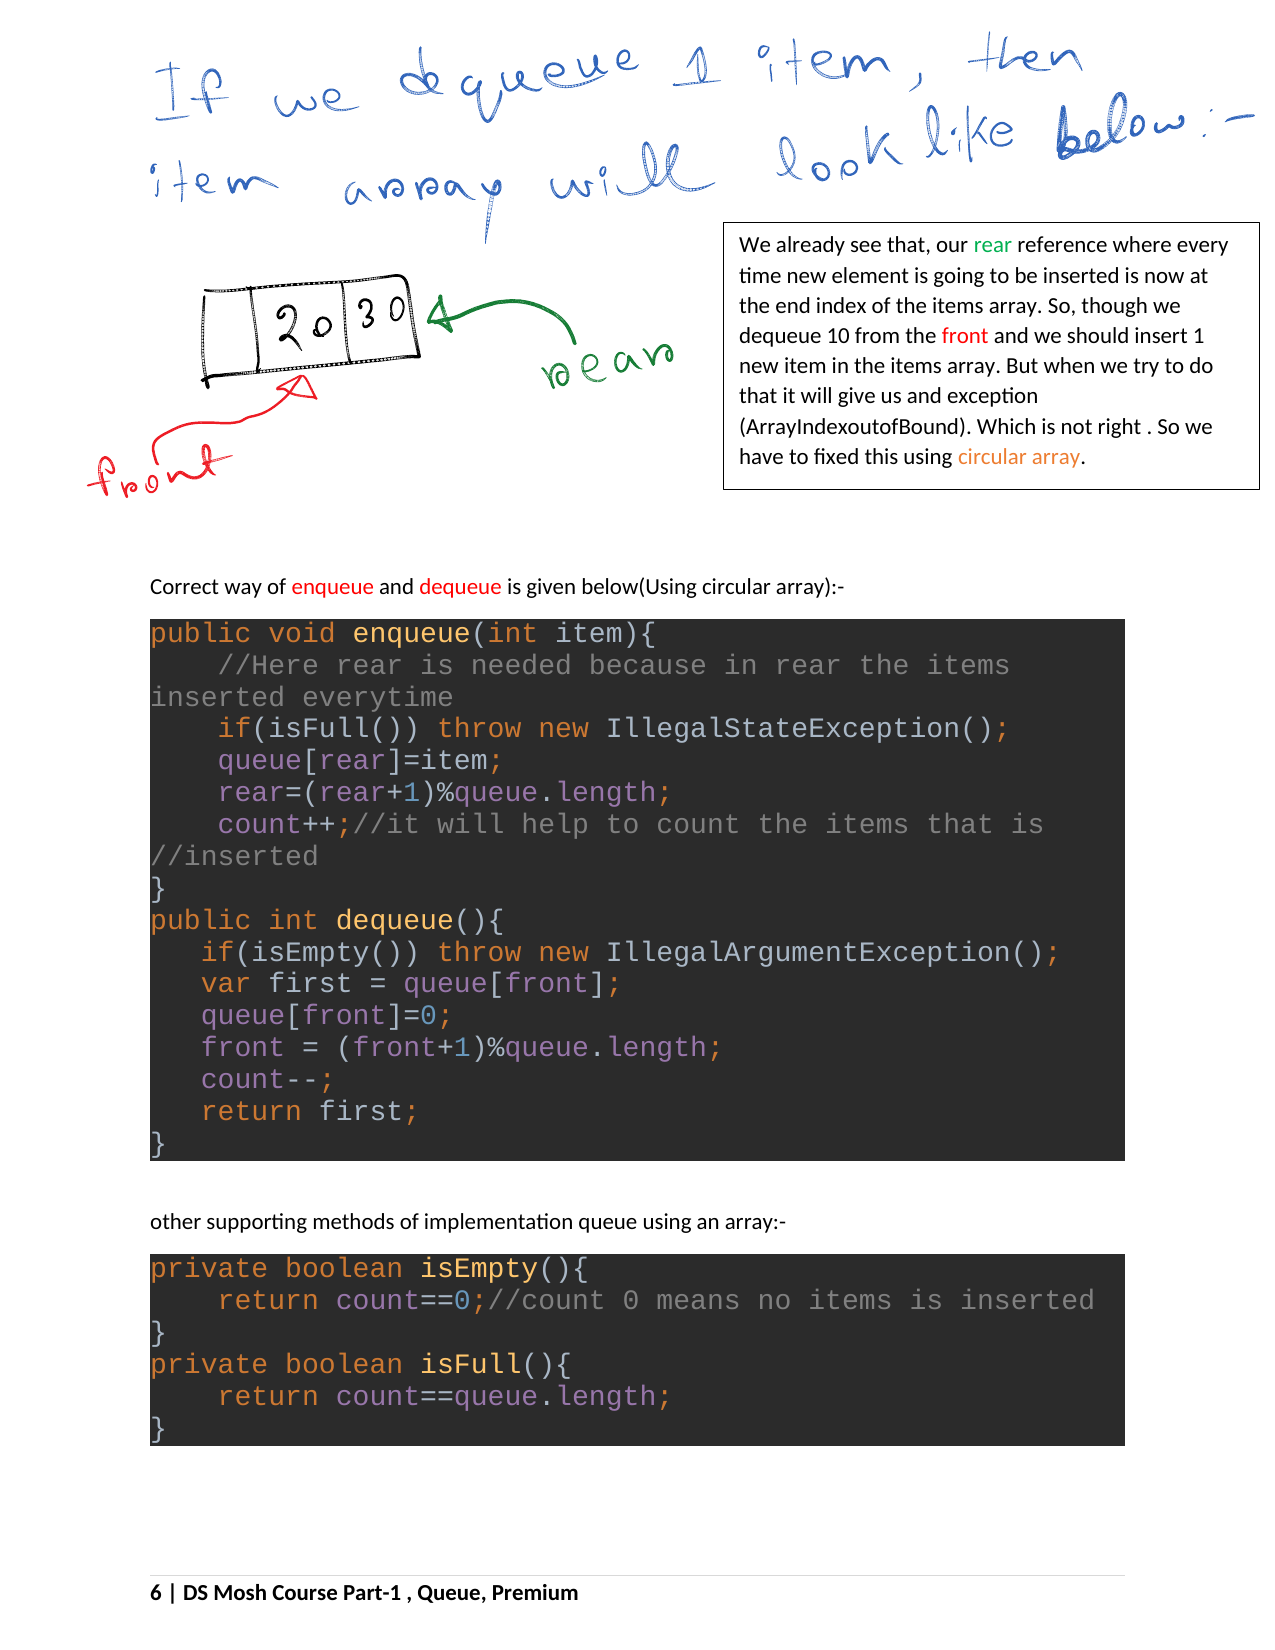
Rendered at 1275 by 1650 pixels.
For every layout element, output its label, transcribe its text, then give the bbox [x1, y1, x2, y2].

text private boolean isEmpty(){ return count==0;//count 0 means no items is inserted } private boolean isFull(){ return count==queue.length; } [150, 1254, 1125, 1446]
text public void enqueue(int item){ //Here rear is needed because in rear the items inserted everytime if(isFull()) throw new IllegalStateException(); queue[rear]=item; rear=(rear+1)%queue.length; count++;//it will help to count the items that is //inserted } public int dequeue(){ if(isEmpty()) throw new IllegalArgumentException(); var first = queue[front]; queue[front]=0; front = (front+1)%queue.length; count--; return first; } [150, 619, 1125, 1161]
text Correct way of enqueue and dequeue is given below(Using circular array):- [150, 572, 1125, 600]
text other supporting methods of implementation queue using an array:- [150, 1207, 1125, 1236]
